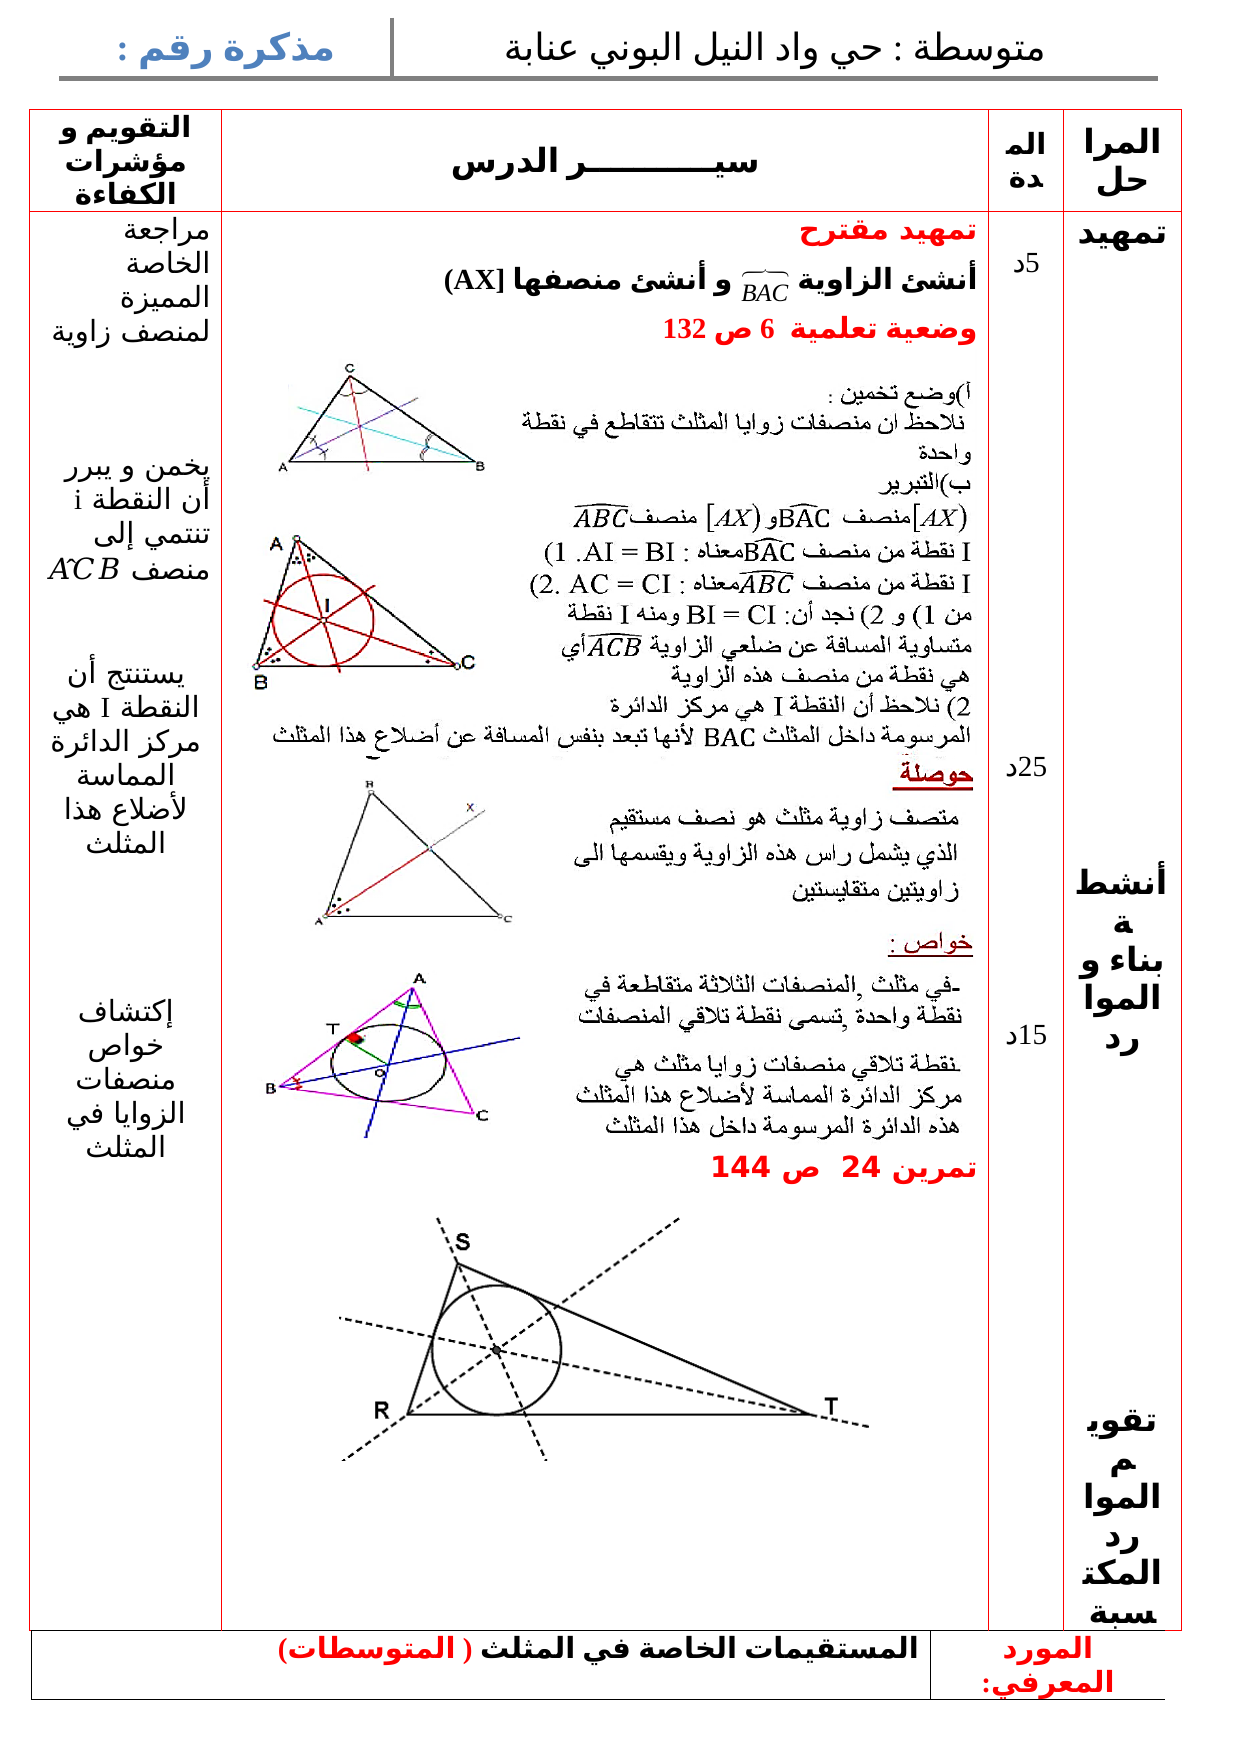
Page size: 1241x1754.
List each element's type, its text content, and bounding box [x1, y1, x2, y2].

table_header المراحل [1064, 110, 1181, 211]
table_header سيـــــــــــر الدرس [222, 110, 988, 211]
table_cell المورد المعرفي: [931, 1631, 1165, 1698]
table_header التقويم و مؤشرات الكفاءة [30, 110, 221, 211]
table_cell 5د 25د 15د [989, 212, 1063, 1630]
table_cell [1064, 212, 1181, 1630]
picture [232, 756, 978, 1150]
table_header المدة [989, 110, 1063, 211]
table_cell مراجعة الخاصة المميزة لمنصف زاوية يخمن و يبرر أن النقطة i تنتمي إلى منصف 𝐴̂𝐶𝐵 يستنتج أن النقطة I هي مركز الدائرة المماسة لأضلاع هذا المثلث إكتشاف خواص منصفات الزوايا في المثلث [30, 212, 221, 1630]
table_cell تمهيد مقترح أنشئ الزاوية و أنشئ منصفها [AX) وضعية تعلمية 6 ص 132 تمرين 24 ص 144 [222, 212, 988, 1630]
table_cell المستقيمات الخاصة في المثلث ( المتوسطات) [32, 1631, 930, 1698]
picture [339, 1217, 871, 1461]
picture [246, 349, 977, 755]
